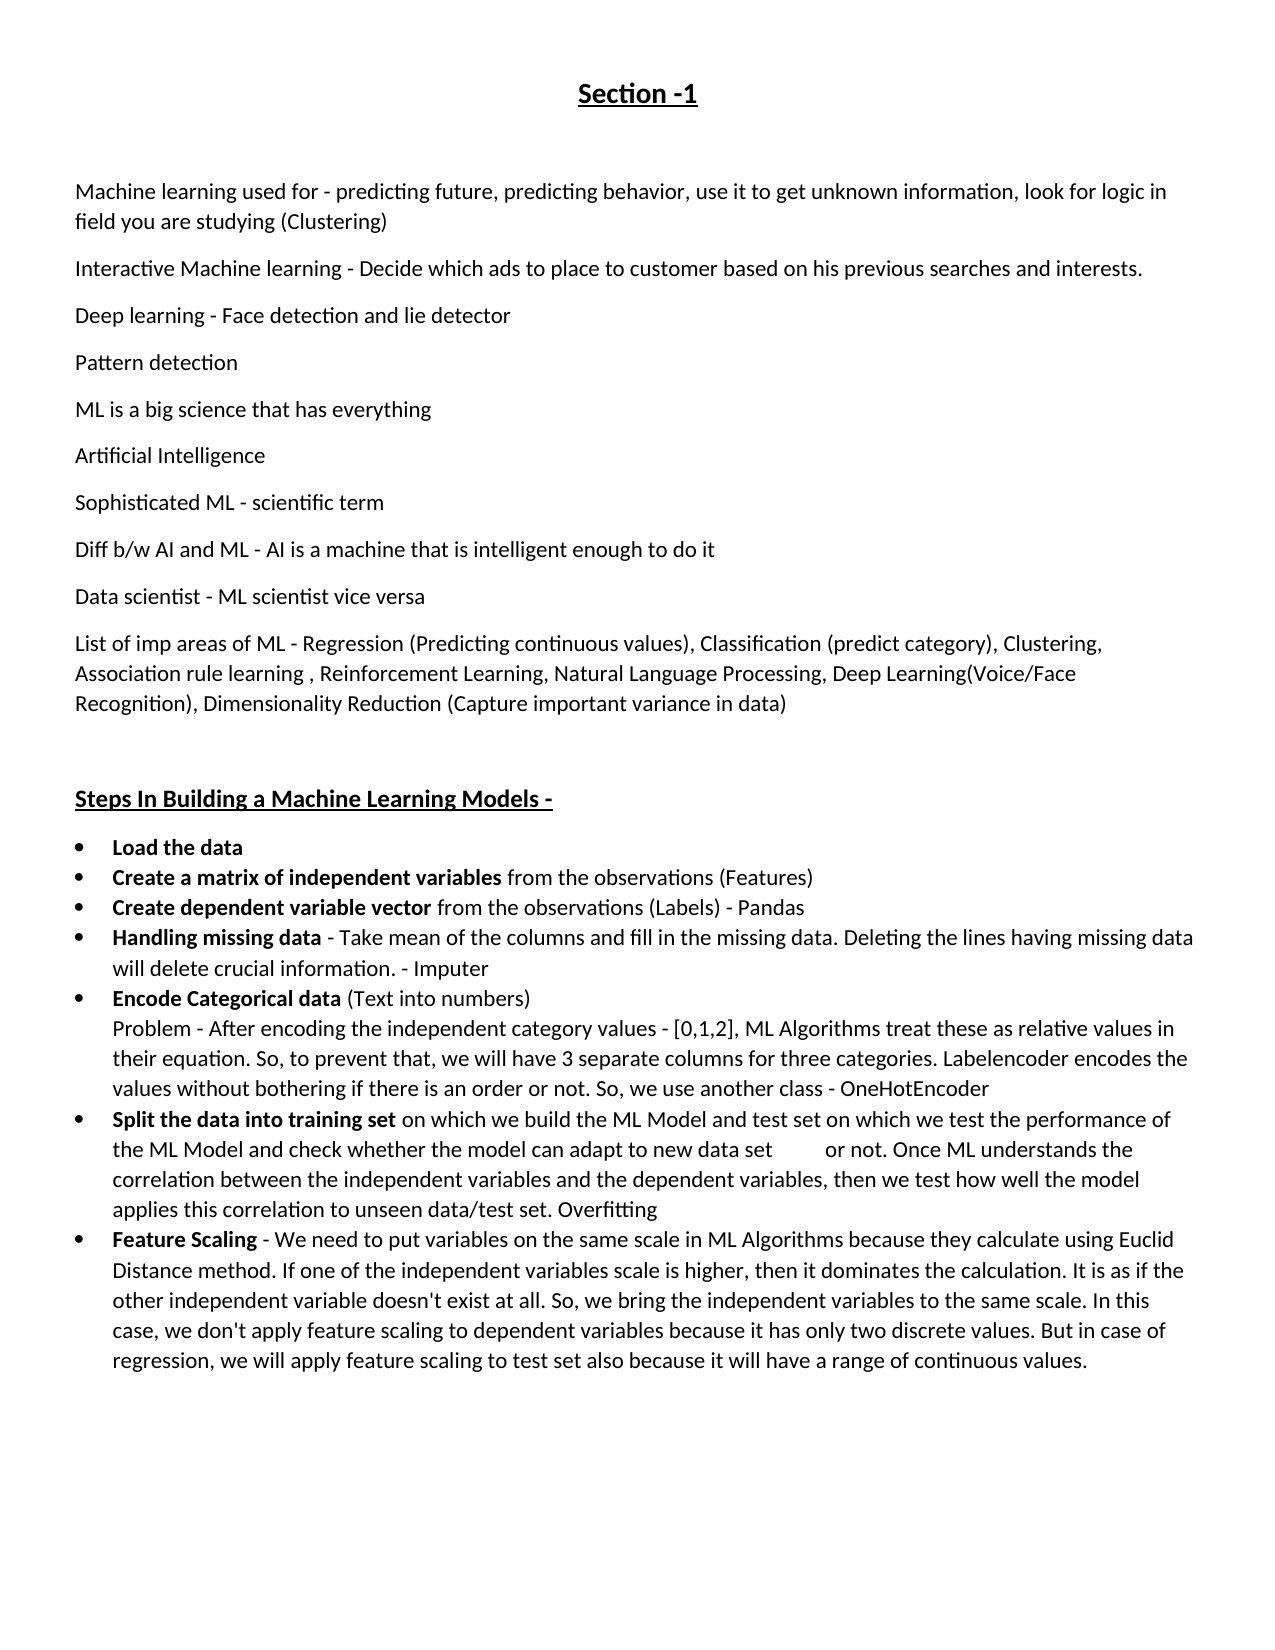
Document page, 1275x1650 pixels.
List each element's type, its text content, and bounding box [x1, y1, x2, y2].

list Encode Categorical data (Text into numbers) [75, 984, 1200, 1012]
list Feature Scaling - We need to put variables on the same scale in ML Algorithms because they calculate using Euclid Distance method. If one of the independent variables scale is higher, then it dominates the calculation. It is as if the other independent variable doesn't exist at all. So, we bring the independent variables to the same scale. In this case, we don't apply feature scaling to dependent variables because it has only two discrete values. But in case of regression, we will apply feature scaling to test set also because it will have a range of continuous values. [75, 1226, 1200, 1374]
text Deep learning - Face detection and lie detector [75, 301, 1200, 329]
list Split the data into training set on which we build the ML Model and test set on which we test the performance of the ML Model and check whether the model can adapt to new data set or not. Once ML understands the correlation between the independent variables and the dependent variables, then we test how well the model applies this correlation to unseen data/test set. Overfitting [75, 1105, 1200, 1223]
text Machine learning used for - predicting future, predicting behavior, use it to get unknown information, look for logic in field you are studying (Clustering) [75, 177, 1200, 235]
list Load the data [75, 833, 1200, 861]
text Section -1 [75, 75, 1200, 111]
list Create dependent variable vector from the observations (Labels) - Pandas [75, 893, 1200, 921]
text Interactive Machine learning - Decide which ads to place to customer based on his previous searches and interests. [75, 254, 1200, 282]
list Create a matrix of independent variables from the observations (Features) [75, 863, 1200, 891]
text ML is a big science that has everything [75, 395, 1200, 423]
list Handling missing data - Take mean of the columns and fill in the missing data. Deleting the lines having missing data will delete crucial information. - Imputer [75, 923, 1200, 982]
text Sophisticated ML - scientific term [75, 488, 1200, 516]
text List of imp areas of ML - Regression (Predicting continuous values), Classification (predict category), Clustering, Association rule learning , Reinforcement Learning, Natural Language Processing, Deep Learning(Voice/Face Recognition), Dimensionality Reduction (Capture important variance in data) [75, 629, 1200, 717]
text Artificial Intelligence [75, 442, 1200, 469]
text Data scientist - ML scientist vice versa [75, 582, 1200, 610]
text Steps In Building a Machine Learning Models - [75, 783, 1200, 814]
text Pattern detection [75, 348, 1200, 376]
list Problem - After encoding the independent category values - [0,1,2], ML Algorithms treat these as relative values in their equation. So, to prevent that, we will have 3 separate columns for three categories. Labelencoder encodes the values without bothering if there is an order or not. So, we use another class - OneHotEncoder [112, 1014, 1200, 1102]
text Diff b/w AI and ML - AI is a machine that is intelligent enough to do it [75, 535, 1200, 563]
